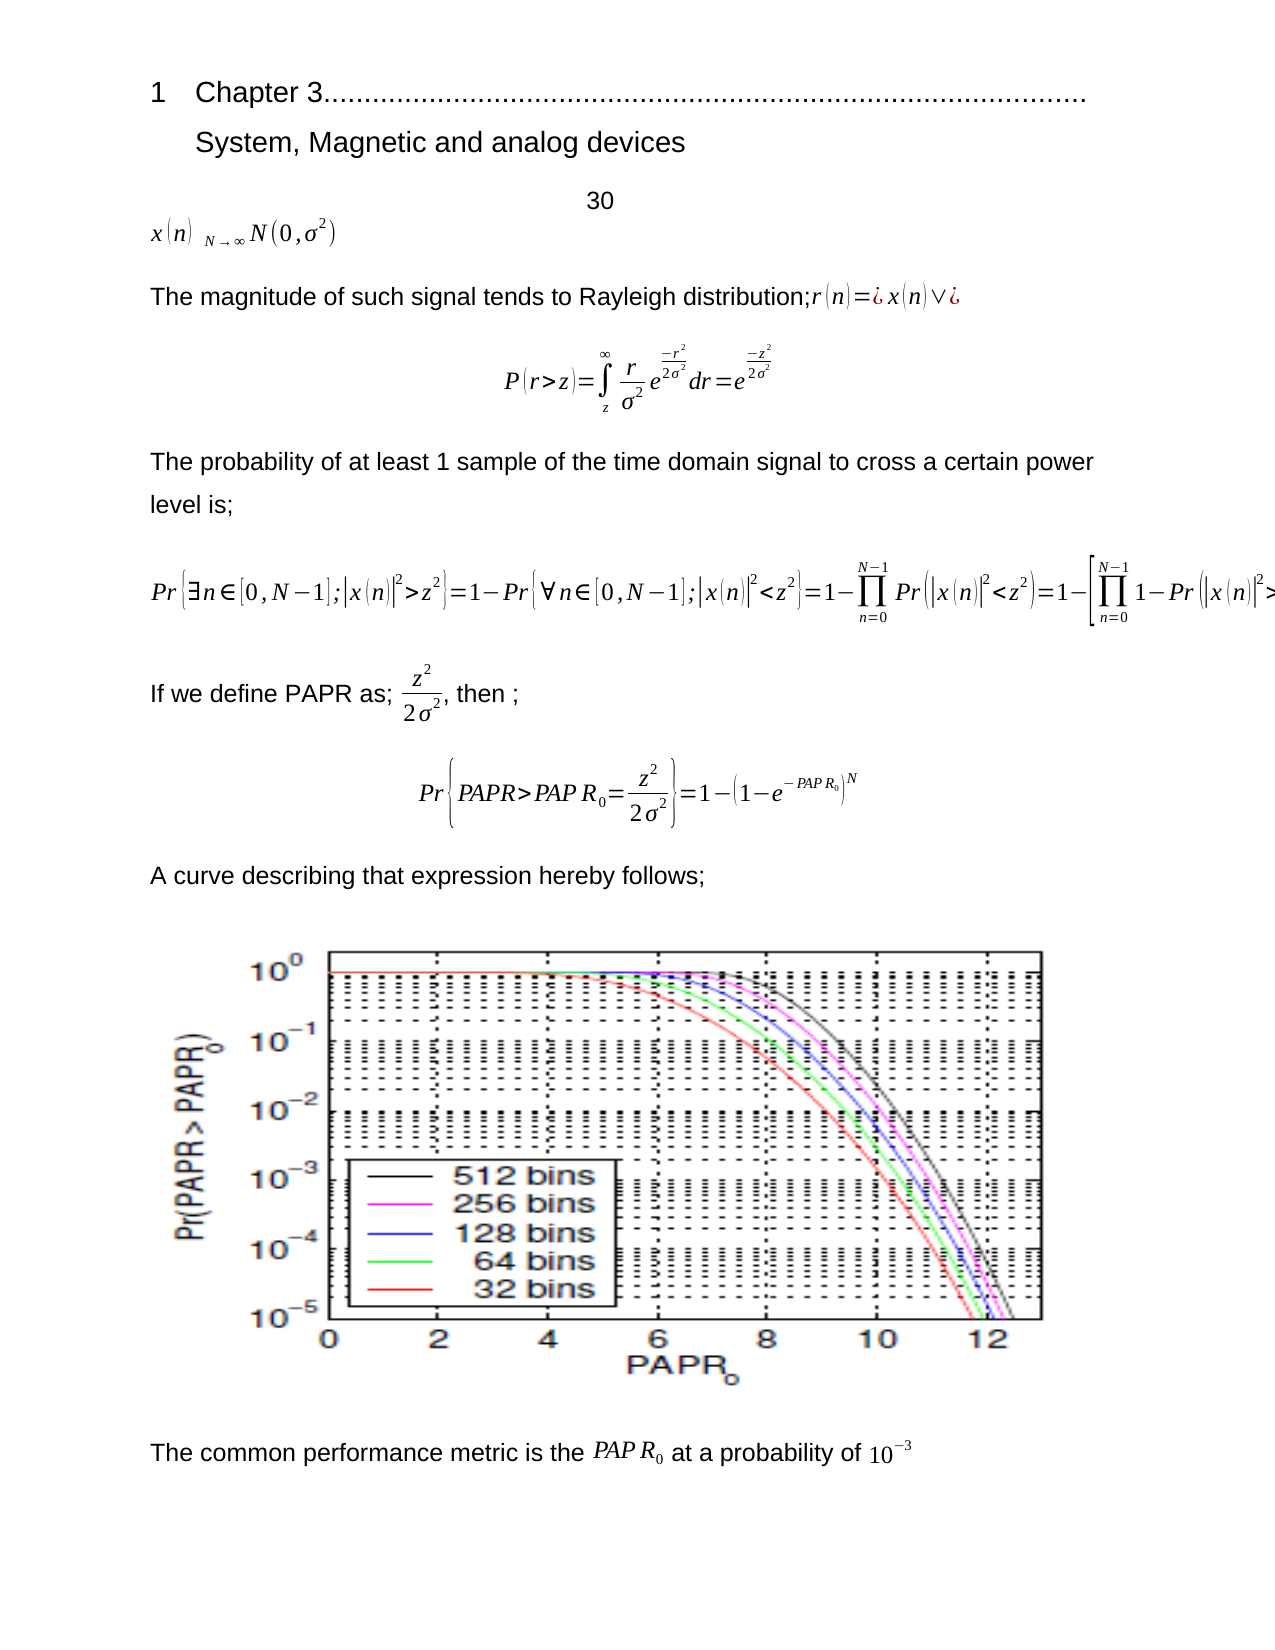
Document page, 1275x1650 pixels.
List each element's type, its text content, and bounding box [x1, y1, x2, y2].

picture [150, 920, 1125, 1406]
text The magnitude of such signal tends to Rayleigh distribution; [150, 281, 1125, 311]
text The probability of at least 1 sample of the time domain signal to cross a certain power level is; [150, 447, 1125, 519]
text If we define PAPR as; , then ; [150, 660, 1125, 726]
text The common performance metric is the at a probability of [150, 1436, 1125, 1468]
text A curve describing that expression hereby follows; [150, 861, 1125, 890]
